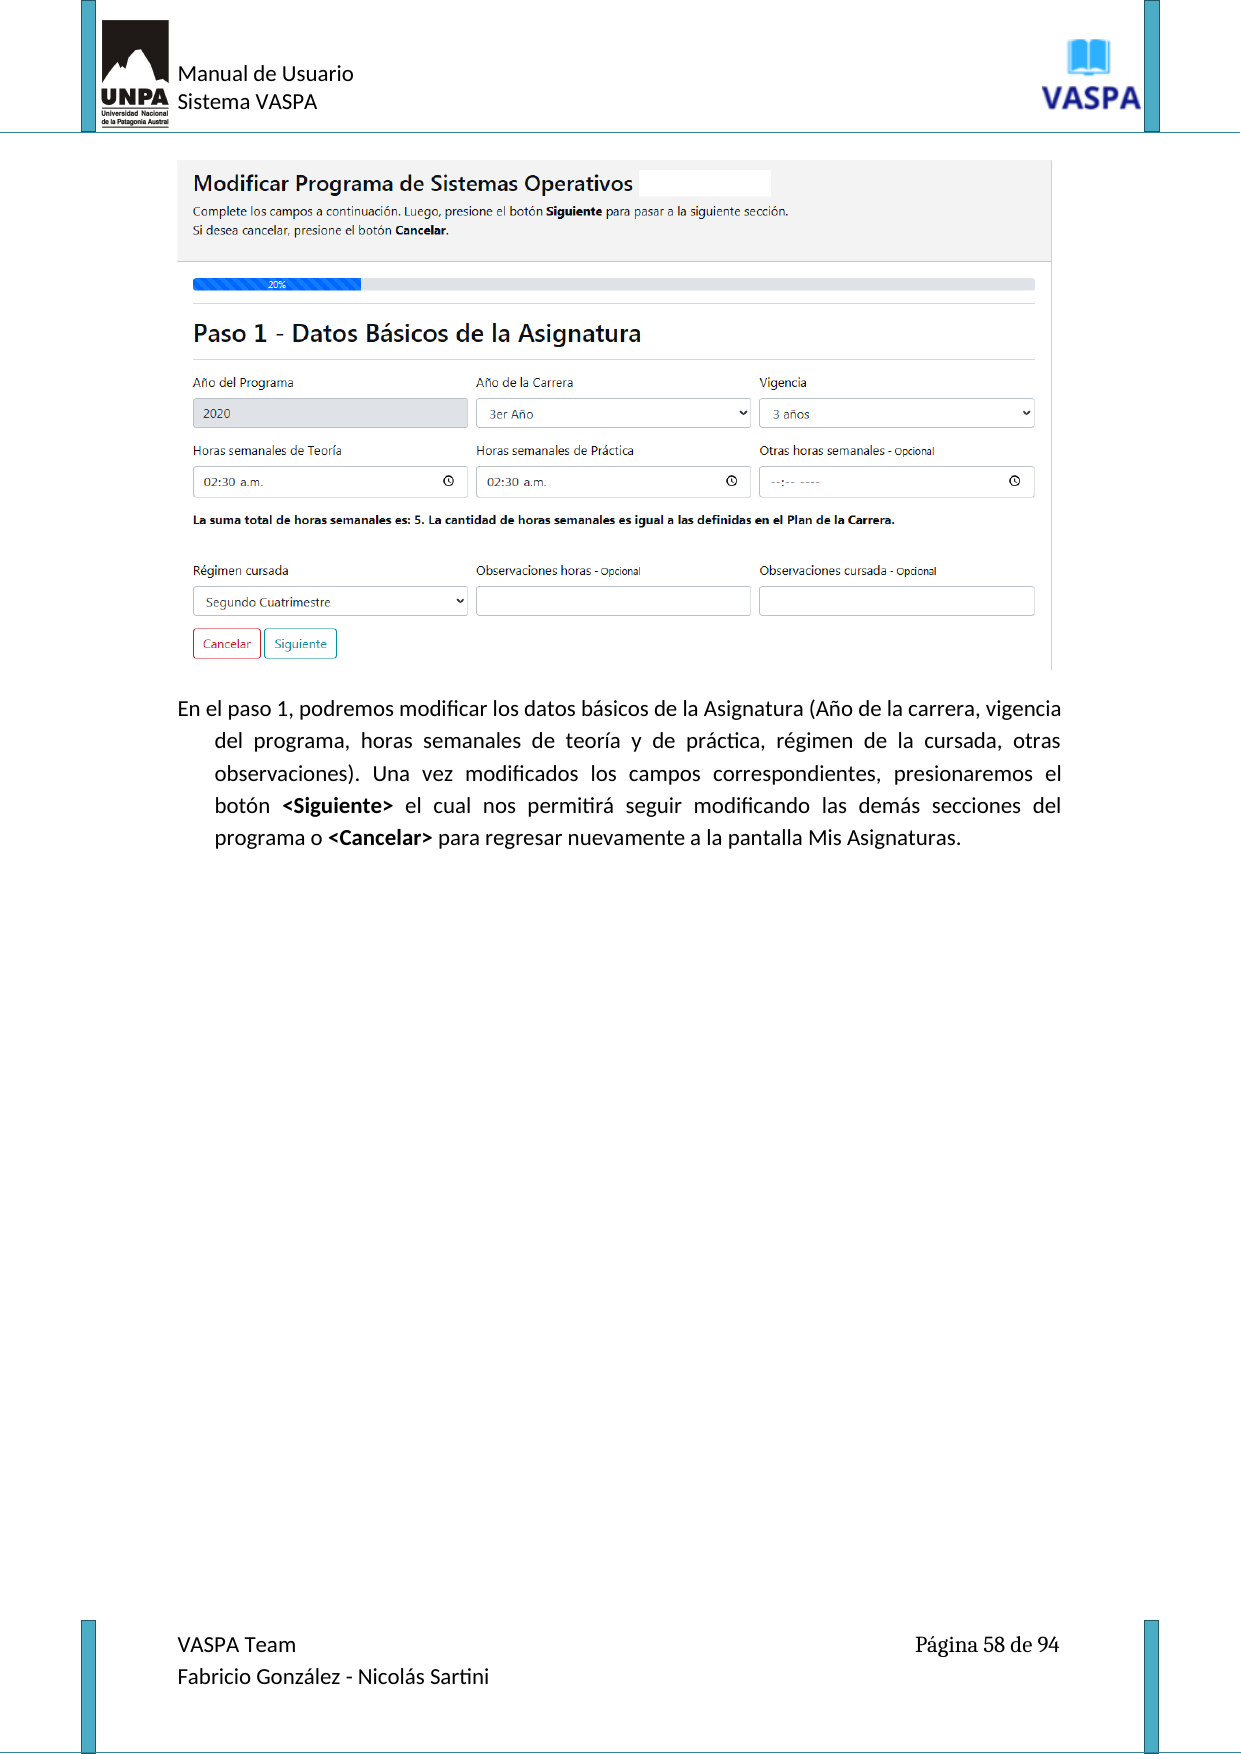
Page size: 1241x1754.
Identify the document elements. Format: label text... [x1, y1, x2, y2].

picture [100, 18, 170, 129]
text En el paso 1, podremos modificar los datos básicos de la Asignatura (Año de la carrera, vigencia del programa, horas semanales de teoría y de práctica, régimen de la cursada, otras observaciones). Una vez modificados los campos correspondientes, presionaremos el botón <Siguiente> el cual nos permitirá seguir modificando las demás secciones del programa o <Cancelar> para regresar nuevamente a la pantalla Mis Asignaturas. [177, 694, 1063, 851]
picture [1036, 19, 1146, 129]
picture [177, 160, 1063, 670]
